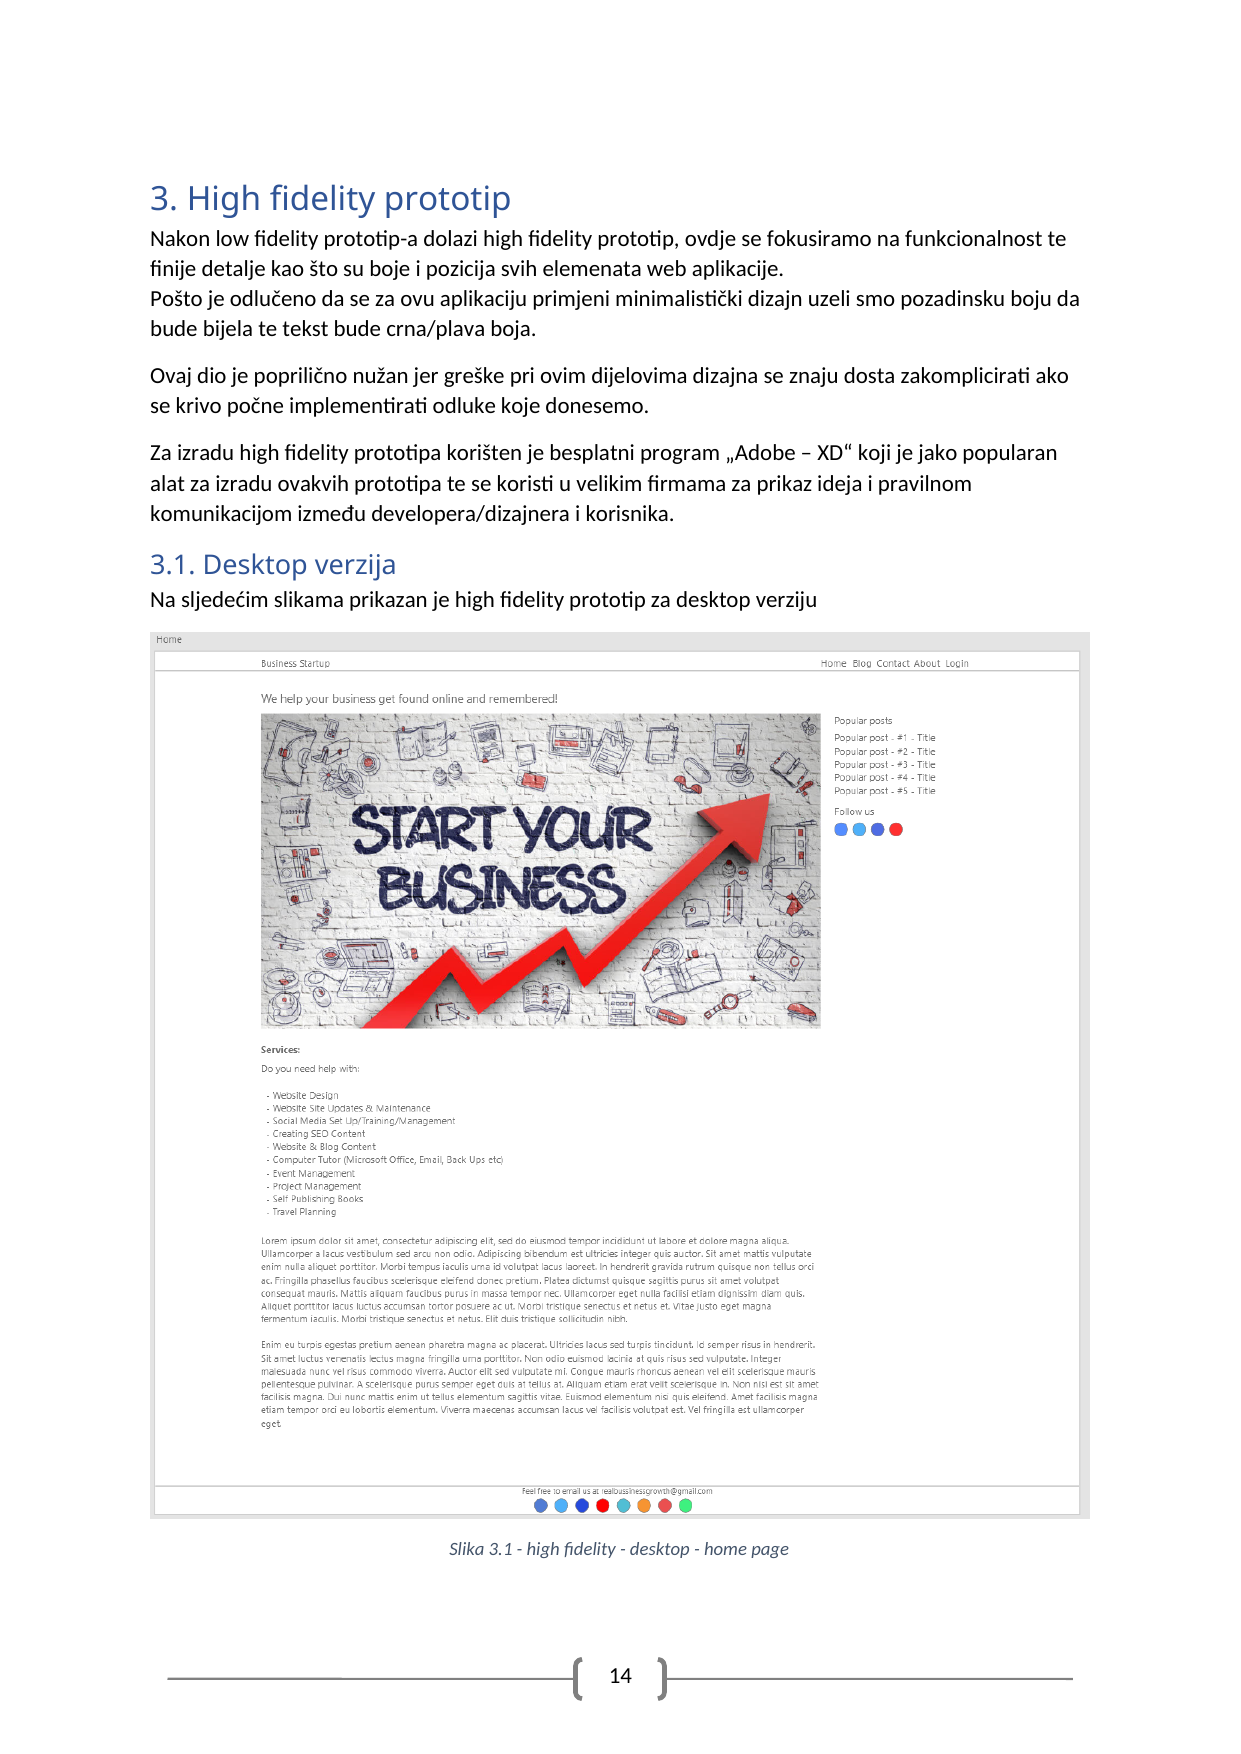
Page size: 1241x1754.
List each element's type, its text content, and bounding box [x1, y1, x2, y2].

text Nakon low fidelity prototip-a dolazi high fidelity prototip, ovdje se fokusiramo na funkcionalnost te finije detalje kao što su boje i pozicija svih elemenata web aplikacije. Pošto je odlučeno da se za ovu aplikaciju primjeni minimalistički dizajn uzeli smo pozadinsku boju da bude bijela te tekst bude crna/plava boja. [150, 224, 1090, 343]
text Na sljedećim slikama prikazan je high fidelity prototip za desktop verziju [150, 586, 1090, 614]
text Za izradu high fidelity prototipa korišten je besplatni program „Adobe – XD“ koji je jako popularan alat za izradu ovakvih prototipa te se koristi u velikim firmama za prikaz ideja i pravilnom komunikacijom između developera/dizajnera i korisnika. [150, 438, 1090, 527]
subtitle 3.1. Desktop verzija [150, 546, 1090, 583]
picture [150, 632, 1090, 1519]
text Ovaj dio je poprilično nužan jer greške pri ovim dijelovima dizajna se znaju dosta zakomplicirati ako se krivo počne implementirati odluke koje donesemo. [150, 361, 1090, 420]
subtitle 3. High fidelity prototip [150, 175, 1090, 220]
